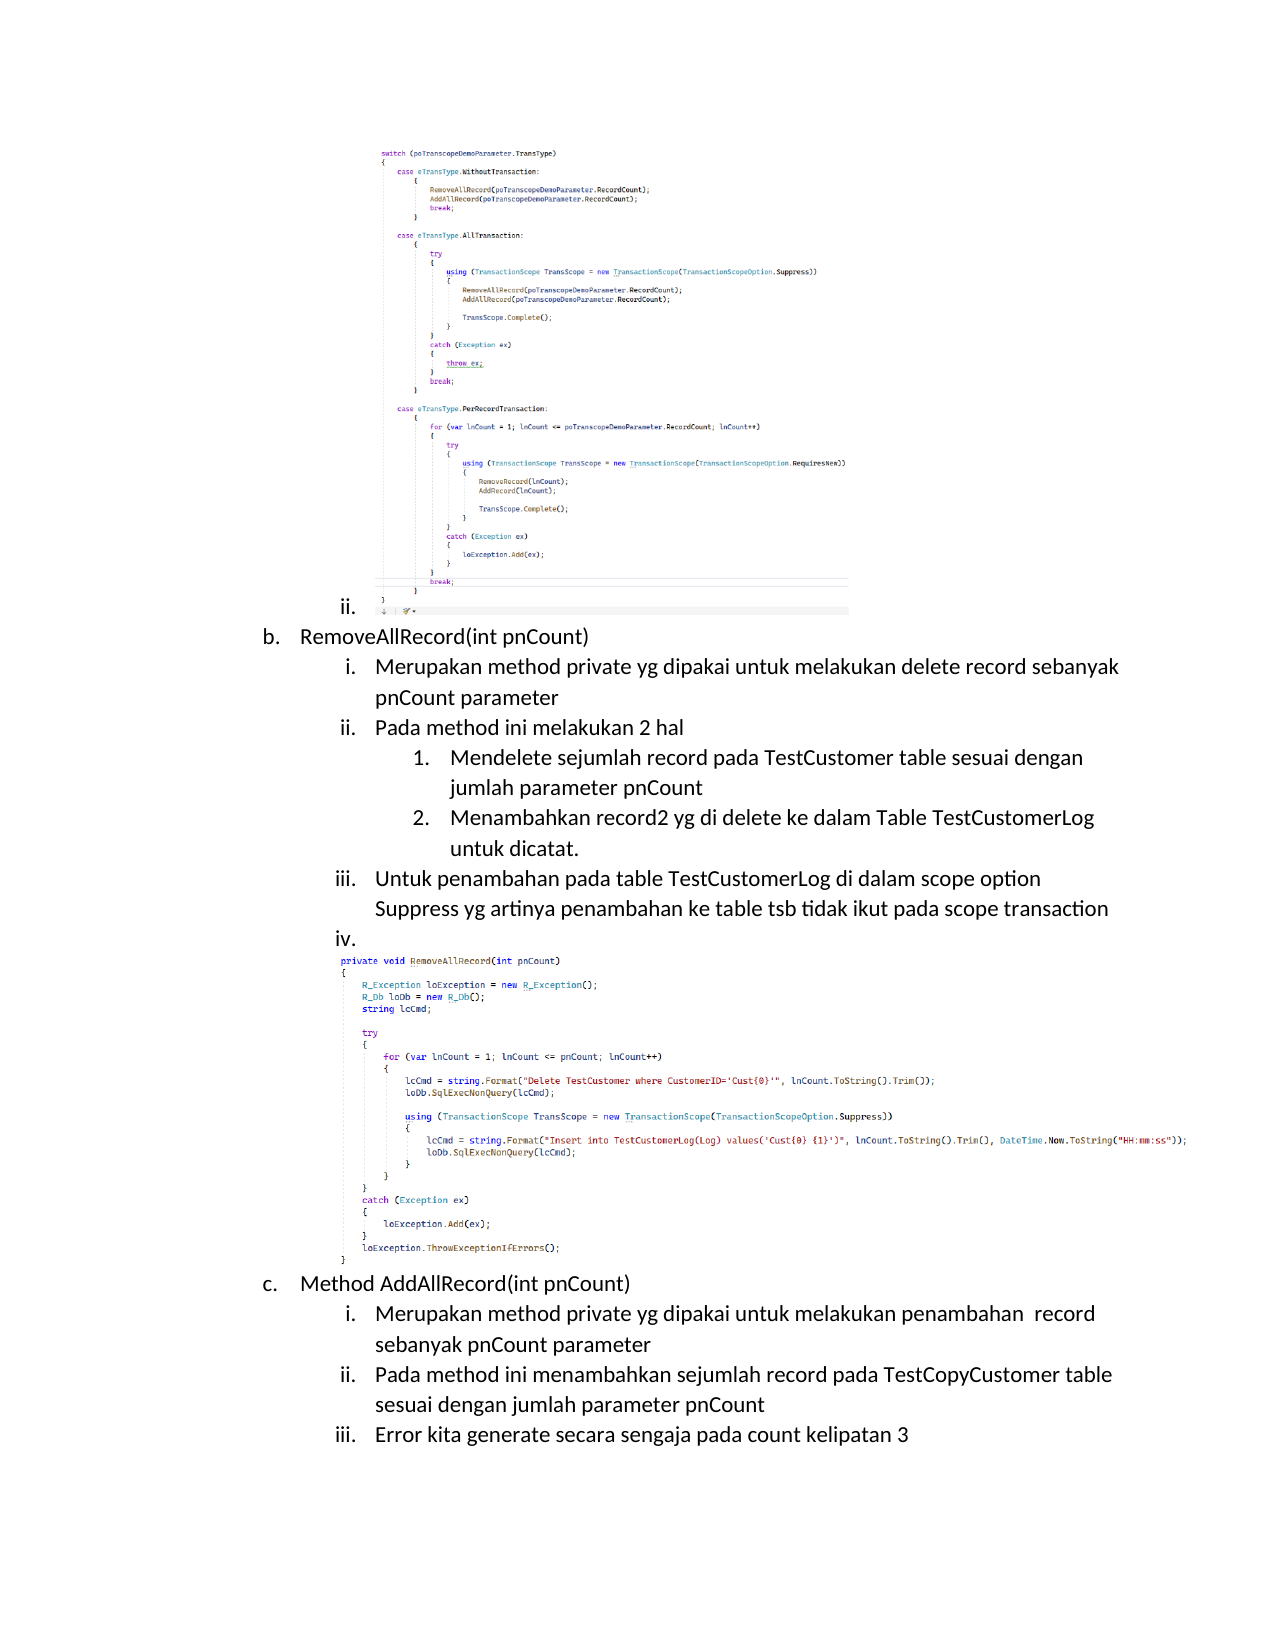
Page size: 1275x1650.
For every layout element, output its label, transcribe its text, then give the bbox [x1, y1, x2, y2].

list Mendelete sejumlah record pada TestCustomer table sesuai dengan jumlah parameter pnCount [412, 743, 1125, 801]
picture [335, 954, 1194, 1267]
list Error kita generate secara sengaja pada count kelipatan 3 [356, 1420, 1125, 1448]
picture [375, 150, 849, 615]
list Untuk penambahan pada table TestCustomerLog di dalam scope option Suppress yg artinya penambahan ke table tsb tidak ikut pada scope transaction [356, 864, 1125, 922]
list RemoveAllRecord(int pnCount) [262, 622, 1125, 650]
list Method AddAllRecord(int pnCount) [262, 1269, 1125, 1297]
list Pada method ini melakukan 2 hal [356, 713, 1125, 741]
list Merupakan method private yg dipakai untuk melakukan delete record sebanyak pnCount parameter [356, 652, 1125, 711]
list Pada method ini menambahkan sejumlah record pada TestCopyCustomer table sesuai dengan jumlah parameter pnCount [356, 1360, 1125, 1418]
list Menambahkan record2 yg di delete ke dalam Table TestCustomerLog untuk dicatat. [412, 803, 1125, 862]
list Merupakan method private yg dipakai untuk melakukan penambahan record sebanyak pnCount parameter [356, 1299, 1125, 1358]
